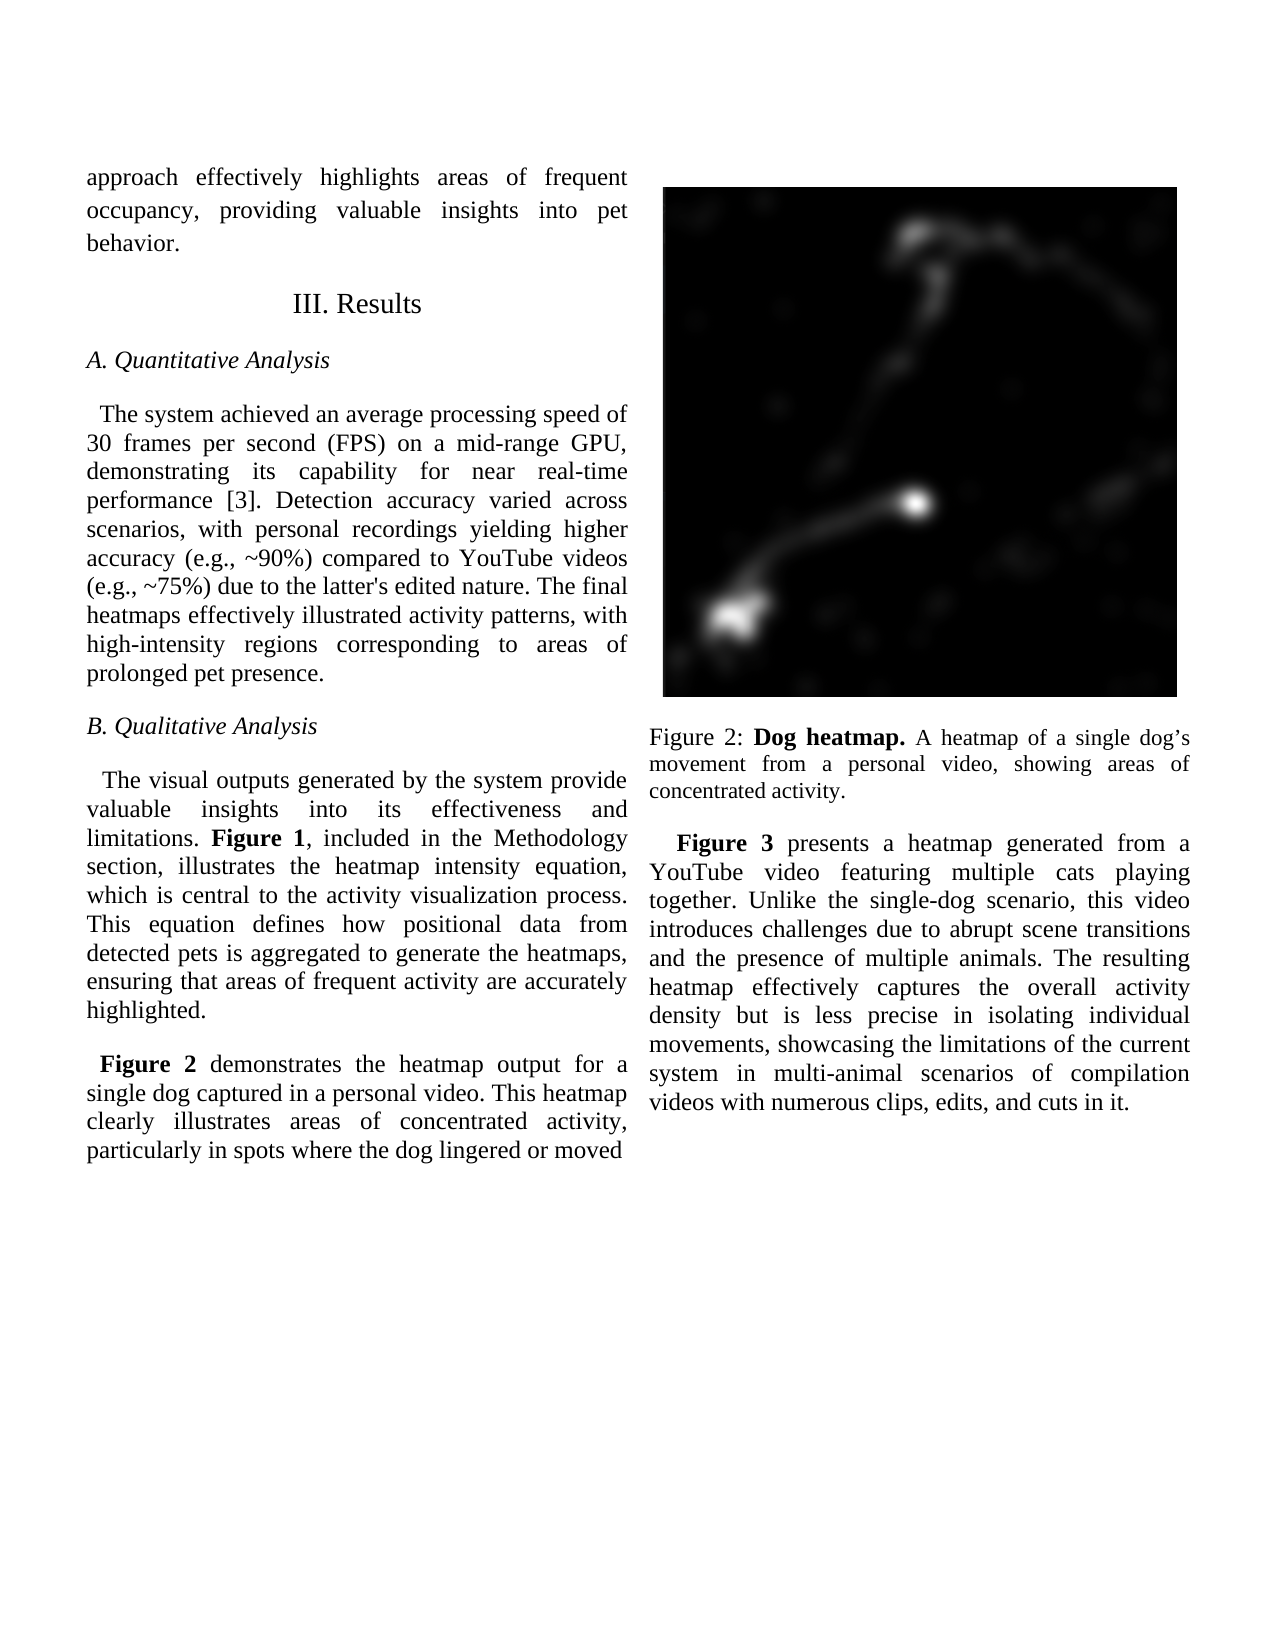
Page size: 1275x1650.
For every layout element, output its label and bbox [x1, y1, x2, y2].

table_header [77, 152, 638, 1258]
table_header [640, 152, 1200, 1258]
picture [662, 187, 1177, 697]
